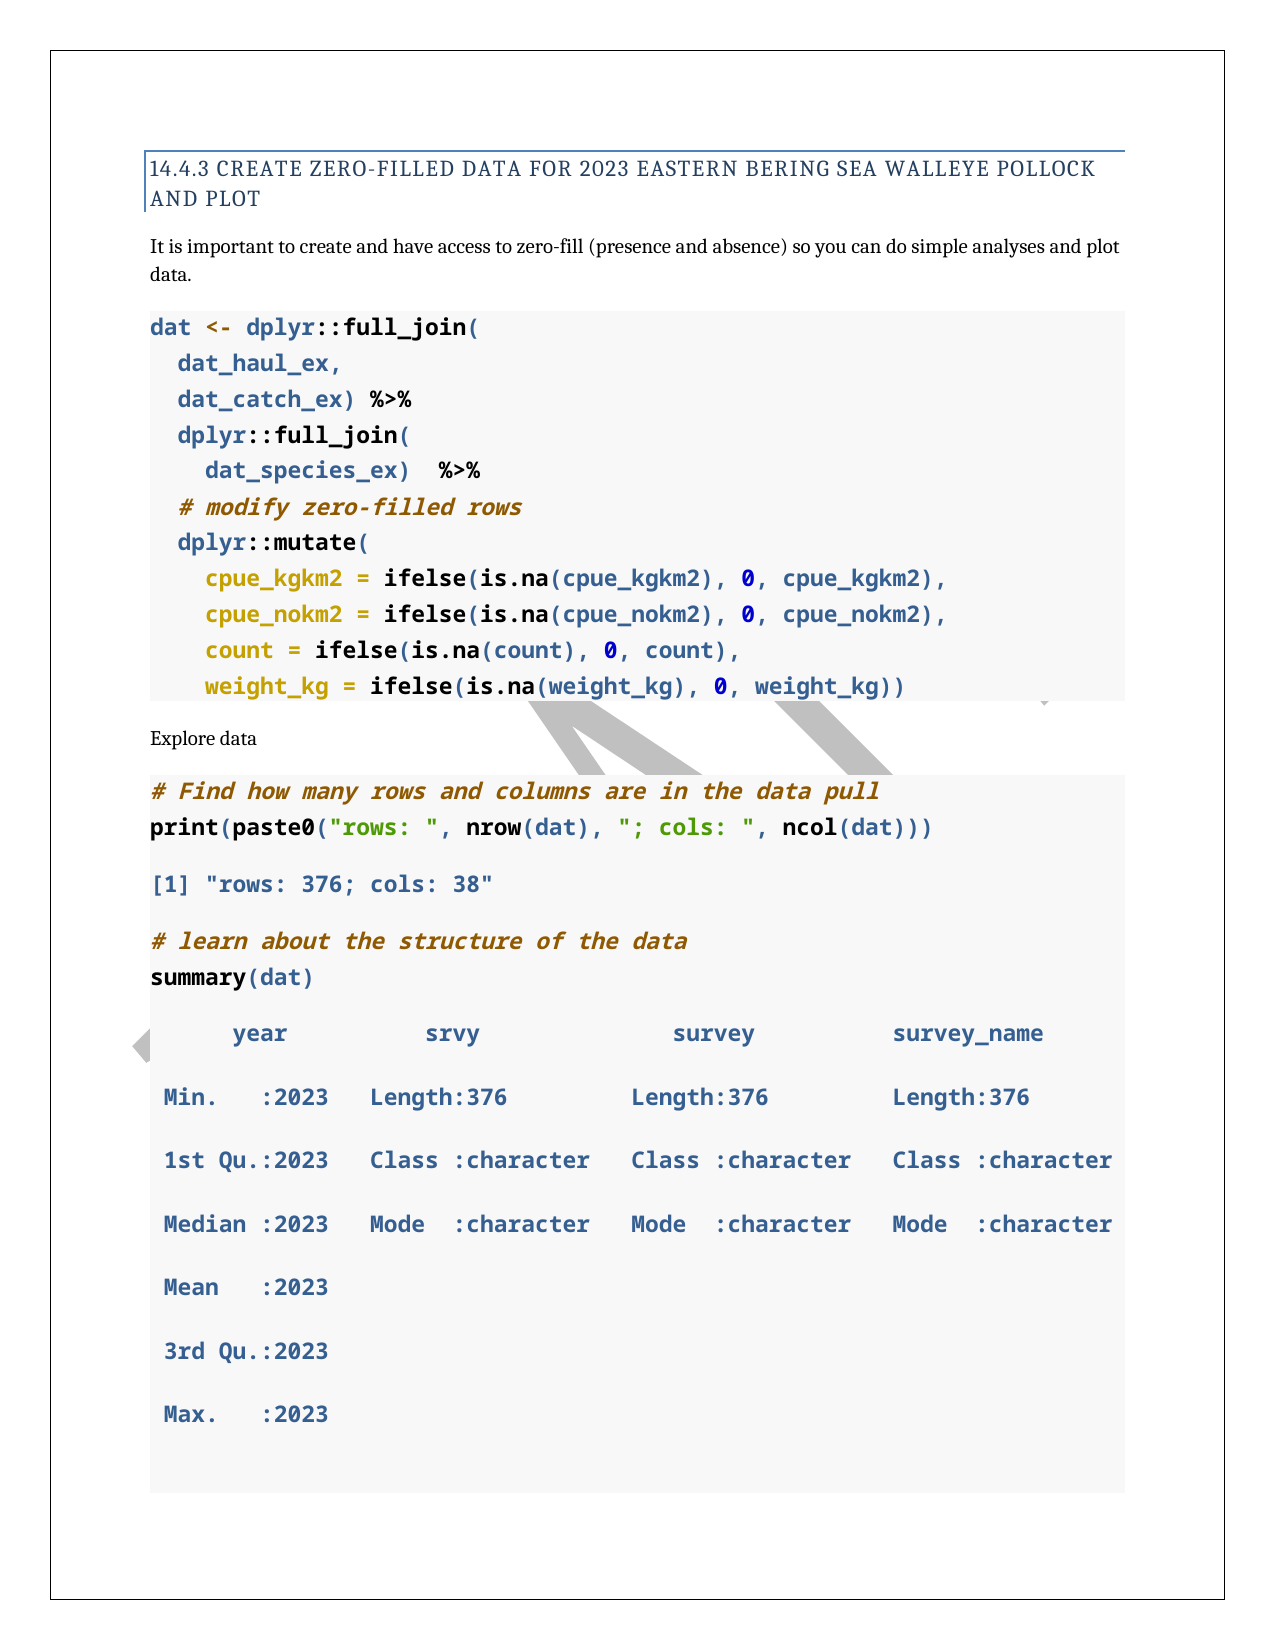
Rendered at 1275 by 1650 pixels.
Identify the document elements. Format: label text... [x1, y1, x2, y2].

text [150, 1017, 1125, 1493]
subtitle 14.4.3 Create zero-filled data for 2023 eastern Bering Sea walleye pollock and plot [146, 152, 1125, 212]
text # Find how many rows and columns are in the data pull print(paste0("rows: ", nrow(dat), "; cols: ", ncol(dat))) [150, 775, 1125, 842]
text dat <- dplyr::full_join( dat_haul_ex, dat_catch_ex) %>% dplyr::full_join( dat_species_ex) %>% # modify zero-filled rows dplyr::mutate( cpue_kgkm2 = ifelse(is.na(cpue_kgkm2), 0, cpue_kgkm2), cpue_nokm2 = ifelse(is.na(cpue_nokm2), 0, cpue_nokm2), count = ifelse(is.na(count), 0, count), weight_kg = ifelse(is.na(weight_kg), 0, weight_kg)) [150, 311, 1125, 701]
text [1] "rows: 376; cols: 38" [150, 868, 1125, 899]
text # learn about the structure of the data summary(dat) [150, 925, 1125, 992]
text It is important to create and have access to zero-fill (presence and absence) so you can do simple analyses and plot data. [150, 235, 1125, 286]
text Explore data [150, 727, 1125, 751]
